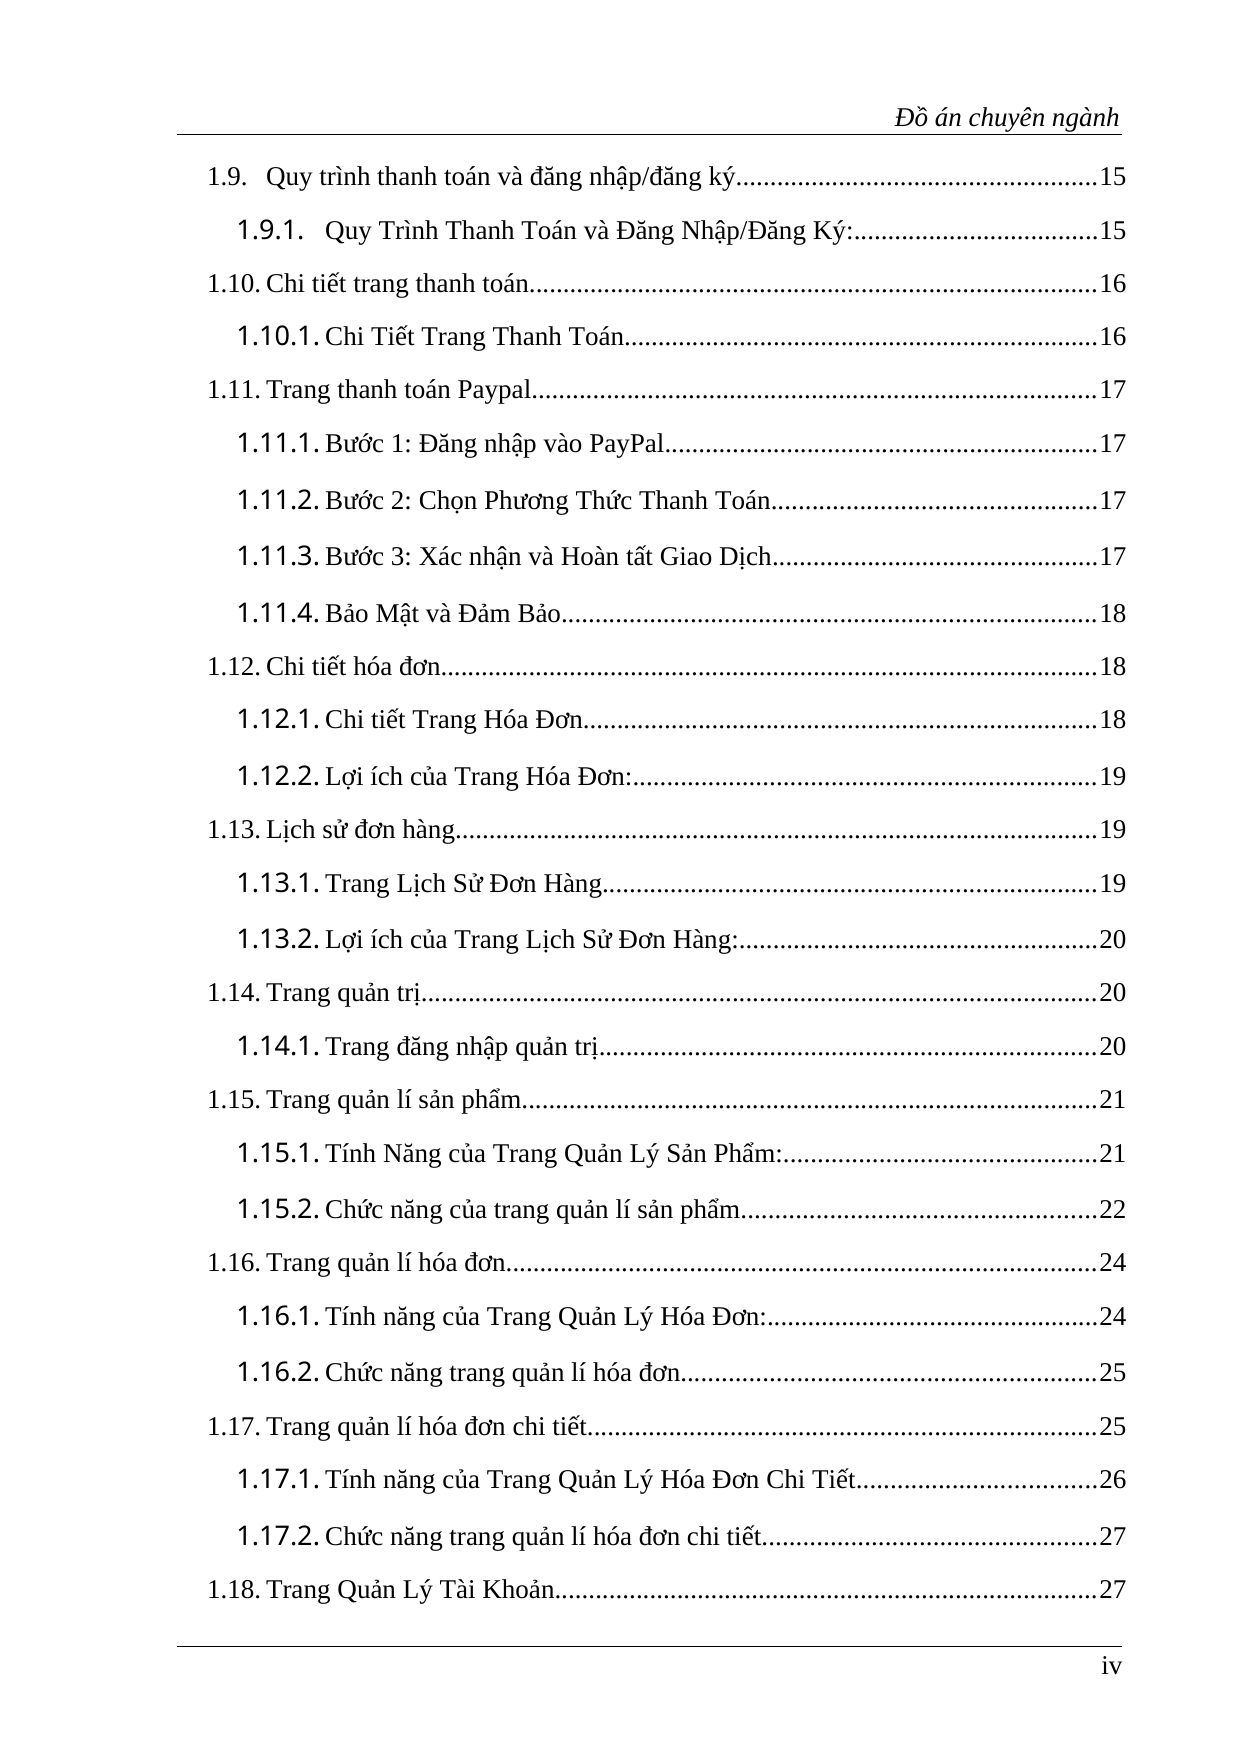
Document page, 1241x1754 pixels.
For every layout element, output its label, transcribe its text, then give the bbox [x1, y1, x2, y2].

text 1.15.1. Tính Năng của Trang Quản Lý Sản Phẩm: 21 [177, 1133, 1122, 1170]
text 1.13.2. Lợi ích của Trang Lịch Sử Đơn Hàng: 20 [177, 920, 1122, 957]
text 1.13. Lịch sử đơn hàng. 19 [177, 813, 1122, 844]
text 1.11.1. Bước 1: Đăng nhập vào PayPal 17 [177, 423, 1122, 460]
text 1.15.2. Chức năng của trang quản lí sản phẩm. 22 [177, 1190, 1122, 1227]
text 1.11. Trang thanh toán Paypal. 17 [177, 373, 1122, 405]
text 1.9. Quy trình thanh toán và đăng nhập/đăng ký. 15 [177, 160, 1122, 192]
text 1.12. Chi tiết hóa đơn. 18 [177, 650, 1122, 681]
text 1.12.1. Chi tiết Trang Hóa Đơn 18 [177, 700, 1122, 737]
text 1.18. Trang Quản Lý Tài Khoản 27 [177, 1573, 1122, 1604]
text 1.16.2. Chức năng trang quản lí hóa đơn. 25 [177, 1353, 1122, 1390]
text 1.16. Trang quản lí hóa đơn. 24 [177, 1246, 1122, 1277]
text 1.14. Trang quản trị. 20 [177, 977, 1122, 1008]
text 1.9.1. Quy Trình Thanh Toán và Đăng Nhập/Đăng Ký: 15 [177, 210, 1122, 247]
text 1.10.1. Chi Tiết Trang Thanh Toán 16 [177, 317, 1122, 354]
text 1.11.2. Bước 2: Chọn Phương Thức Thanh Toán 17 [177, 480, 1122, 517]
text 1.17.2. Chức năng trang quản lí hóa đơn chi tiết. 27 [177, 1516, 1122, 1553]
text 1.16.1. Tính năng của Trang Quản Lý Hóa Đơn: 24 [177, 1296, 1122, 1333]
text 1.11.3. Bước 3: Xác nhận và Hoàn tất Giao Dịch 17 [177, 537, 1122, 574]
text 1.11.4. Bảo Mật và Đảm Bảo 18 [177, 593, 1122, 630]
text 1.12.2. Lợi ích của Trang Hóa Đơn: 19 [177, 757, 1122, 793]
text 1.17. Trang quản lí hóa đơn chi tiết. 25 [177, 1409, 1122, 1441]
text 1.14.1. Trang đăng nhập quản trị. 20 [177, 1026, 1122, 1063]
text 1.13.1. Trang Lịch Sử Đơn Hàng 19 [177, 863, 1122, 900]
text 1.17.1. Tính năng của Trang Quản Lý Hóa Đơn Chi Tiết 26 [177, 1459, 1122, 1496]
text 1.15. Trang quản lí sản phẩm. 21 [177, 1083, 1122, 1114]
text 1.10. Chi tiết trang thanh toán. 16 [177, 267, 1122, 298]
